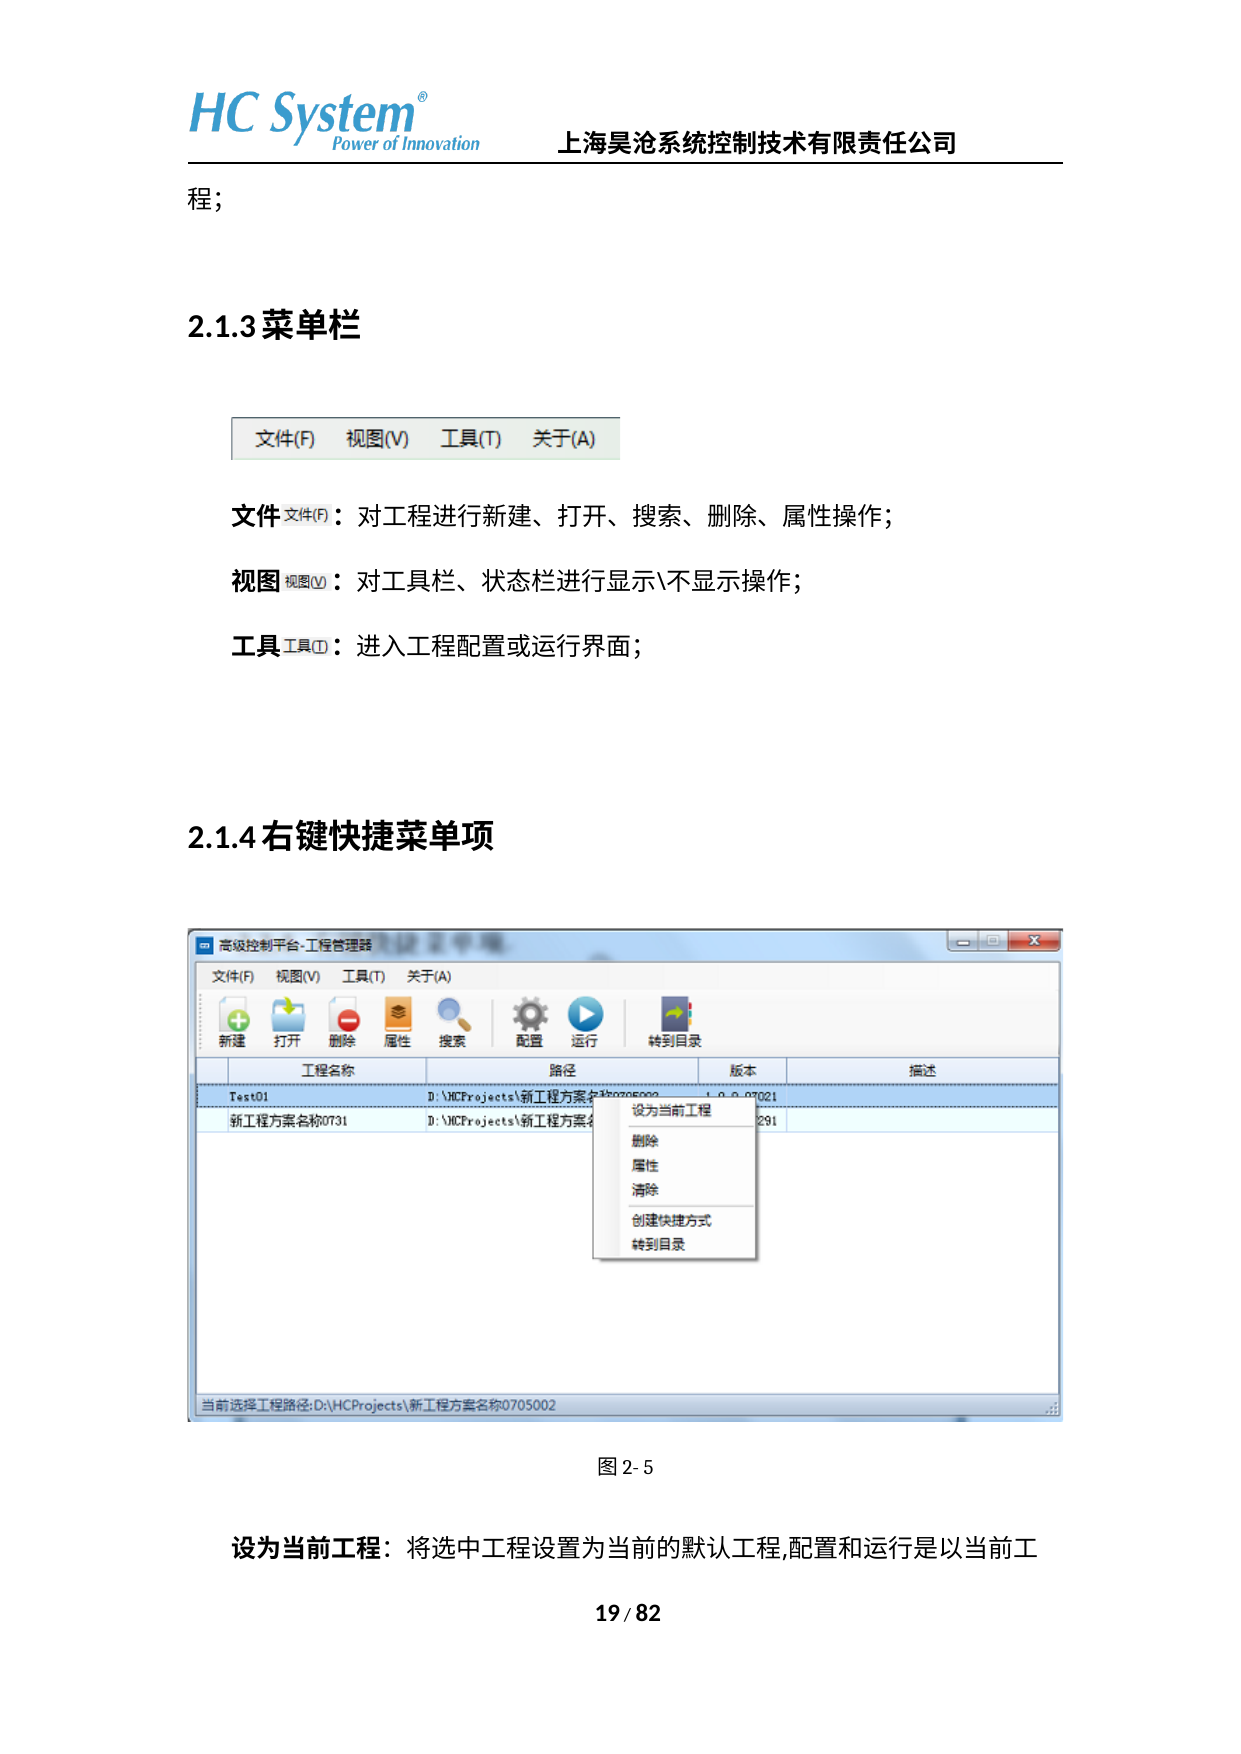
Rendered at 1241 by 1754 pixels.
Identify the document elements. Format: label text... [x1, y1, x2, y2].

picture [231, 417, 621, 460]
subtitle 菜单栏 [187, 290, 1063, 355]
text 图2- 5 [187, 1449, 1063, 1481]
text 视图：对工具栏、状态栏进行显示\不显示操作； [187, 547, 1063, 612]
picture [281, 573, 332, 591]
picture [281, 504, 332, 526]
text 工具：进入工程配置或运行界面； [187, 612, 1063, 677]
picture [187, 928, 1064, 1422]
picture [187, 88, 482, 153]
text 文件：对工程进行新建、打开、搜索、删除、属性操作； [187, 482, 1063, 547]
text 转到目录：打开工程目录，若未选工程，默认选择工程列表中的第一个工程； [187, 165, 1063, 230]
picture [281, 637, 332, 656]
subtitle 右键快捷菜单项 [187, 802, 1063, 867]
text 设为当前工程：将选中工程设置为当前的默认工程,配置和运行是以当前工程； [232, 1514, 1063, 1579]
